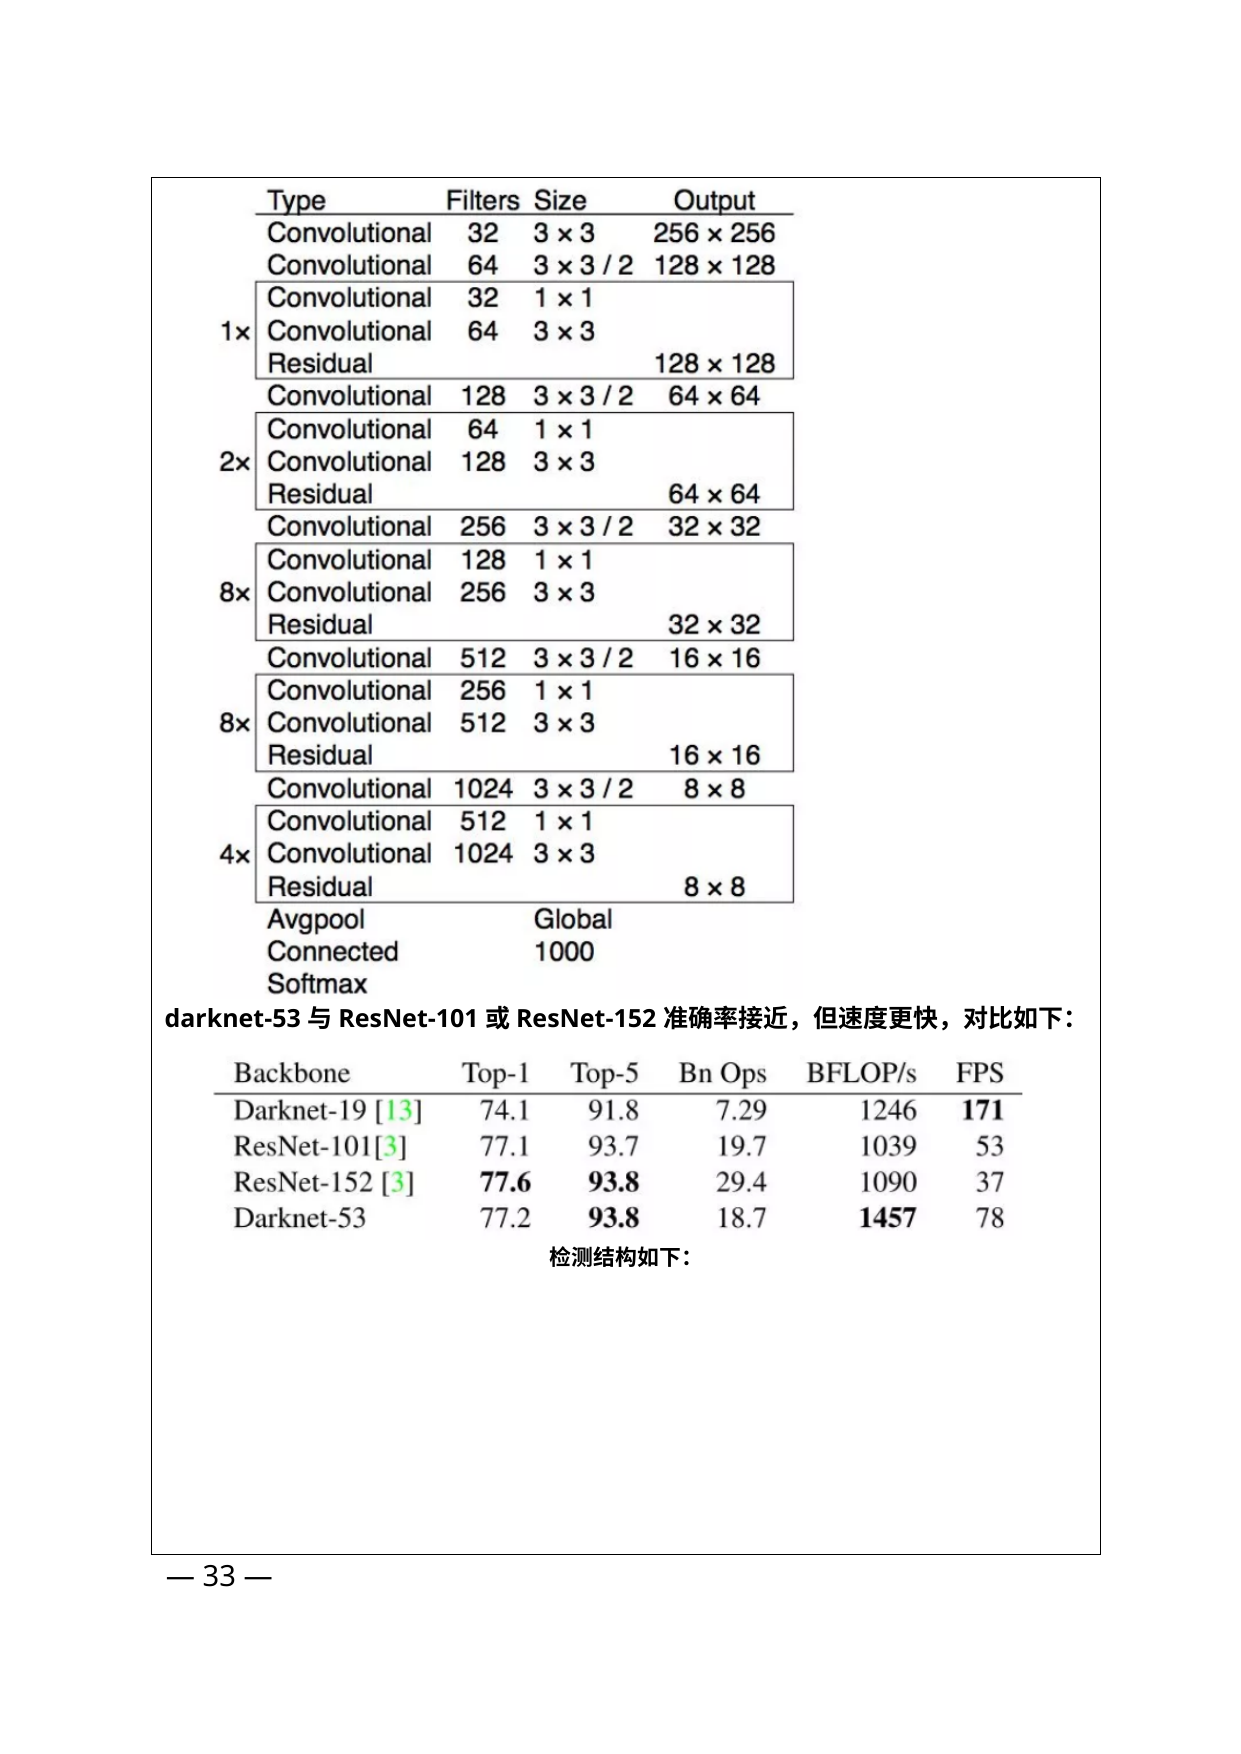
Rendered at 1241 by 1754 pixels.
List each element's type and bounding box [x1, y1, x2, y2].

table_cell [152, 178, 1100, 1554]
picture [212, 178, 815, 999]
picture [212, 1053, 1023, 1240]
